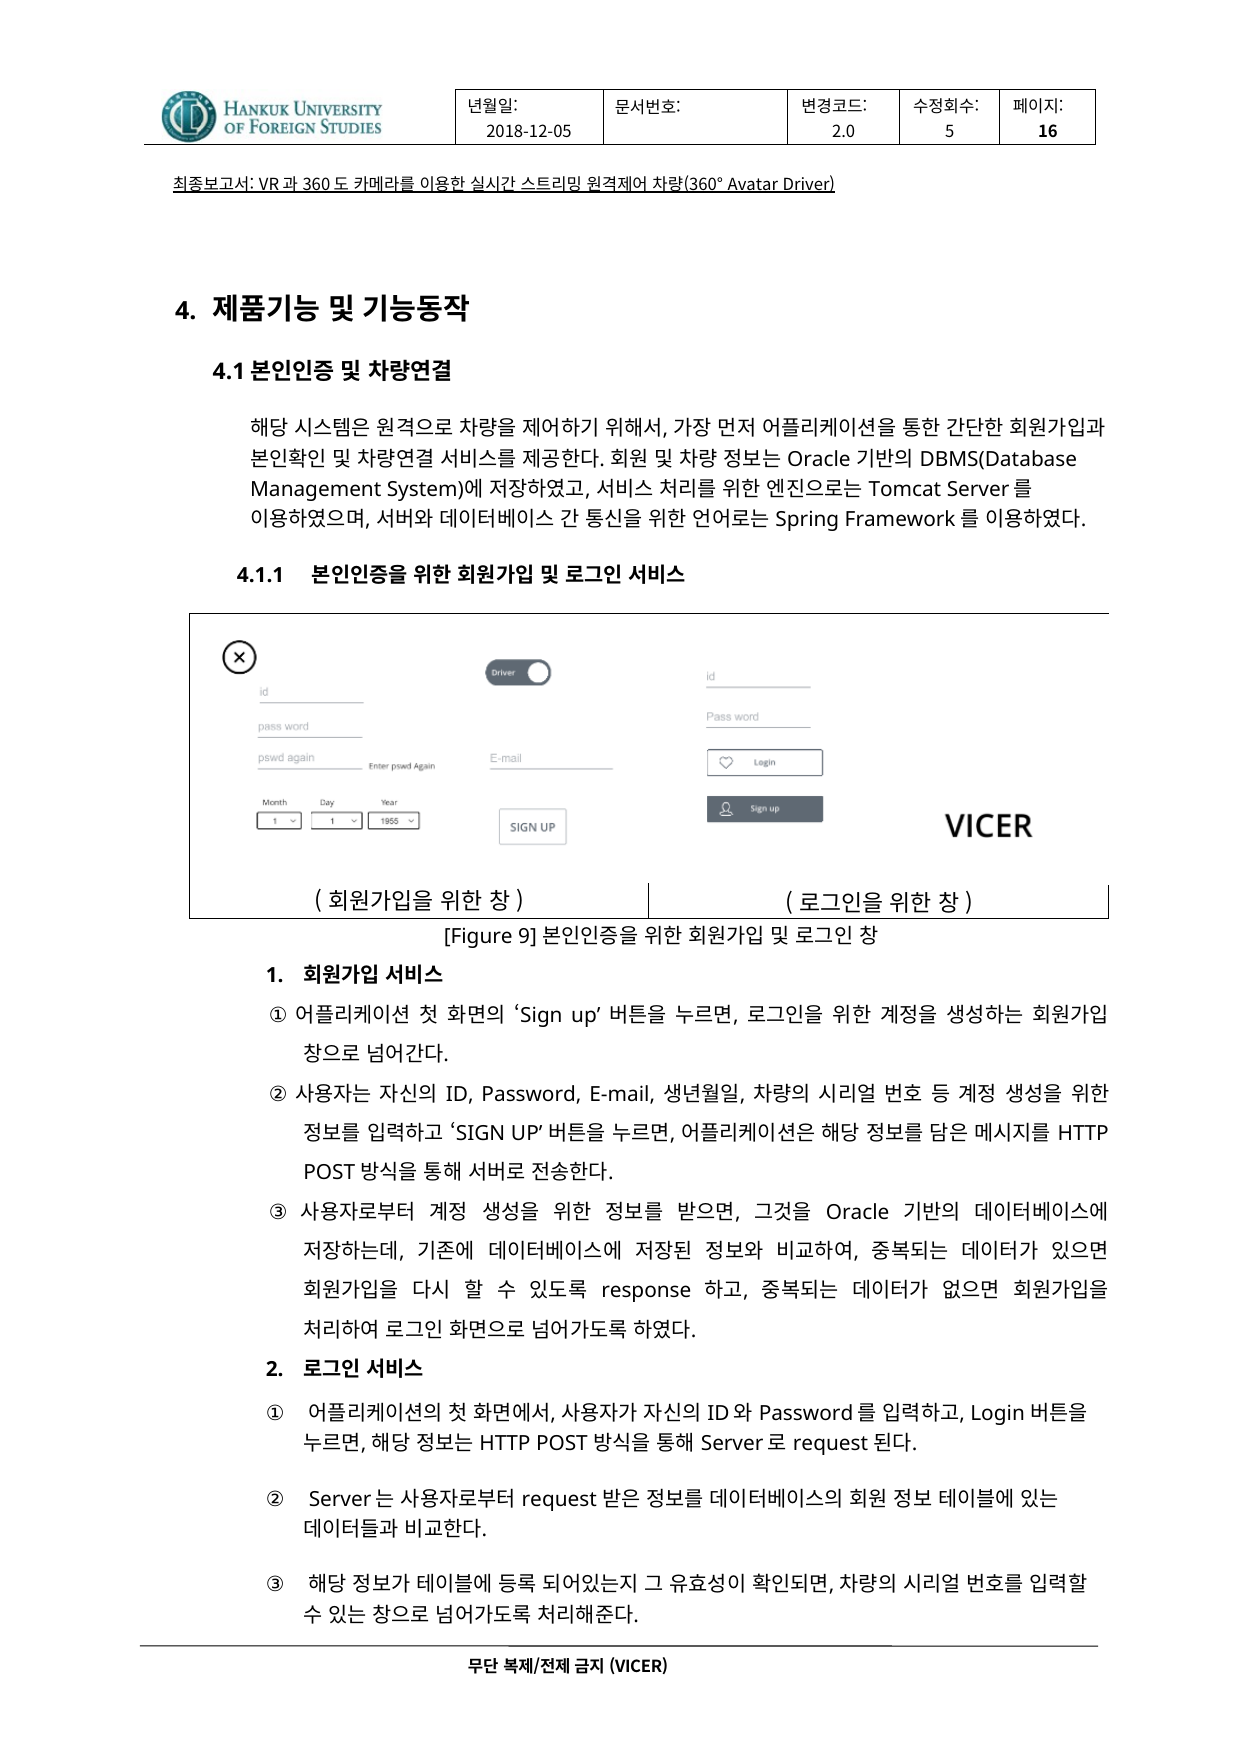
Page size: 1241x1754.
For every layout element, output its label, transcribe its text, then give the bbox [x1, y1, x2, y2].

list ② 사용자는 자신의 ID, Password, E-mail, 생년월일, 차량의 시리얼 번호 등 계정 생성을 위한 정보를 입력하고 ‘SIGN UP’ 버튼을 누르면, 어플리케이션은 해당 정보를 담은 메시지를 HTTP POST 방식을 통해 서버로 전송한다. [268, 1077, 1109, 1186]
list 해당 정보가 테이블에 등록 되어있는지 그 유효성이 확인되면, 차량의 시리얼 번호를 입력할 수 있는 창으로 넘어가도록 처리해준다. [266, 1567, 1109, 1628]
list 로그인 서비스 [266, 1352, 1109, 1383]
list 회원가입 서비스 [266, 959, 1109, 989]
picture [161, 89, 383, 143]
list Server는 사용자로부터 request 받은 정보를 데이터베이스의 회원 정보 테이블에 있는 데이터들과 비교한다. [266, 1482, 1109, 1542]
list 본인인증 및 차량연결 [212, 353, 1109, 387]
text 해당 시스템은 원격으로 차량을 제어하기 위해서, 가장 먼저 어플리케이션을 통한 간단한 회원가입과 본인확인 및 차량연결 서비스를 제공한다. 회원 및 차량 정보는 Oracle 기반의 DBMS(Database Management System)에 저장하였고, 서비스 처리를 위한 엔진으로는 Tomcat Server를 이용하였으며, 서버와 데이터베이스 간 통신을 위한 언어로는 Spring Framework를 이용하였다. [250, 412, 1109, 533]
list 본인인증을 위한 회원가입 및 로그인 서비스 [237, 558, 1109, 588]
list [Figure 9] 본인인증을 위한 회원가입 및 로그인 창 [212, 919, 1109, 949]
list 어플리케이션의 첫 화면에서, 사용자가 자신의 ID와 Password를 입력하고, Login 버튼을 누르면, 해당 정보는 HTTP POST 방식을 통해 Server로 request 된다. [266, 1396, 1109, 1457]
table_header ( 회원가입을 위한 창 ) [190, 614, 648, 918]
list 제품기능 및 기능동작 [175, 286, 1109, 328]
list ① 어플리케이션 첫 화면의 ‘Sign up’ 버튼을 누르면, 로그인을 위한 계정을 생성하는 회원가입 창으로 넘어간다. [268, 998, 1109, 1068]
list ③ 사용자로부터 계정 생성을 위한 정보를 받으면, 그것을 Oracle 기반의 데이터베이스에 저장하는데, 기존에 데이터베이스에 저장된 정보와 비교하여, 중복되는 데이터가 있으면 회원가입을 다시 할 수 있도록 response 하고, 중복되는 데이터가 없으면 회원가입을 처리하여 로그인 화면으로 넘어가도록 하였다. [268, 1195, 1109, 1343]
table_header ( 로그인을 위한 창 ) [649, 614, 1108, 918]
picture [660, 614, 1109, 885]
picture [200, 614, 649, 883]
